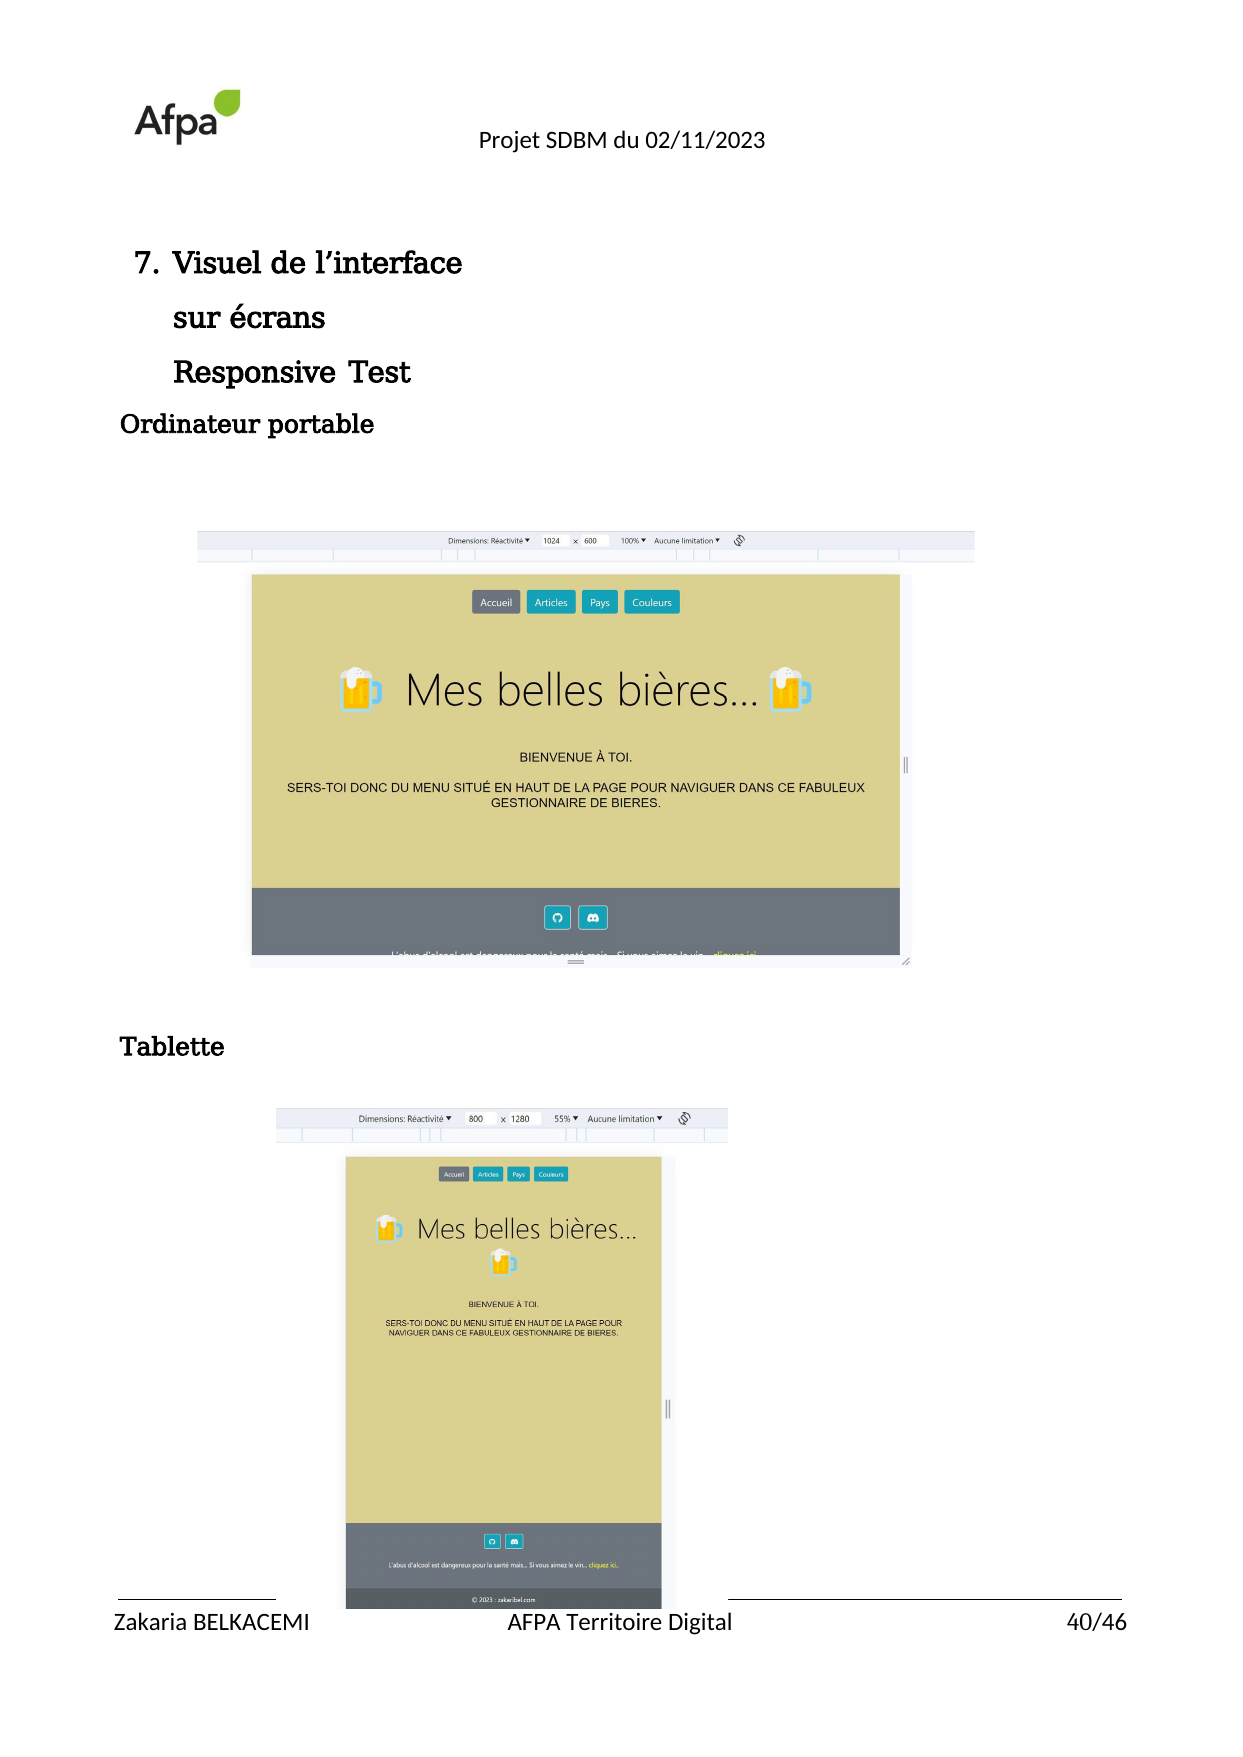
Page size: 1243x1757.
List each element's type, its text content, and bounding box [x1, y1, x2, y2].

subtitle Visuel de l’interface sur écrans Responsive Test [133, 244, 466, 388]
subtitle Ordinateur portable [119, 408, 1243, 438]
text Tablette [119, 1030, 1243, 1060]
picture [276, 1108, 729, 1609]
picture [132, 84, 241, 148]
picture [197, 531, 975, 969]
